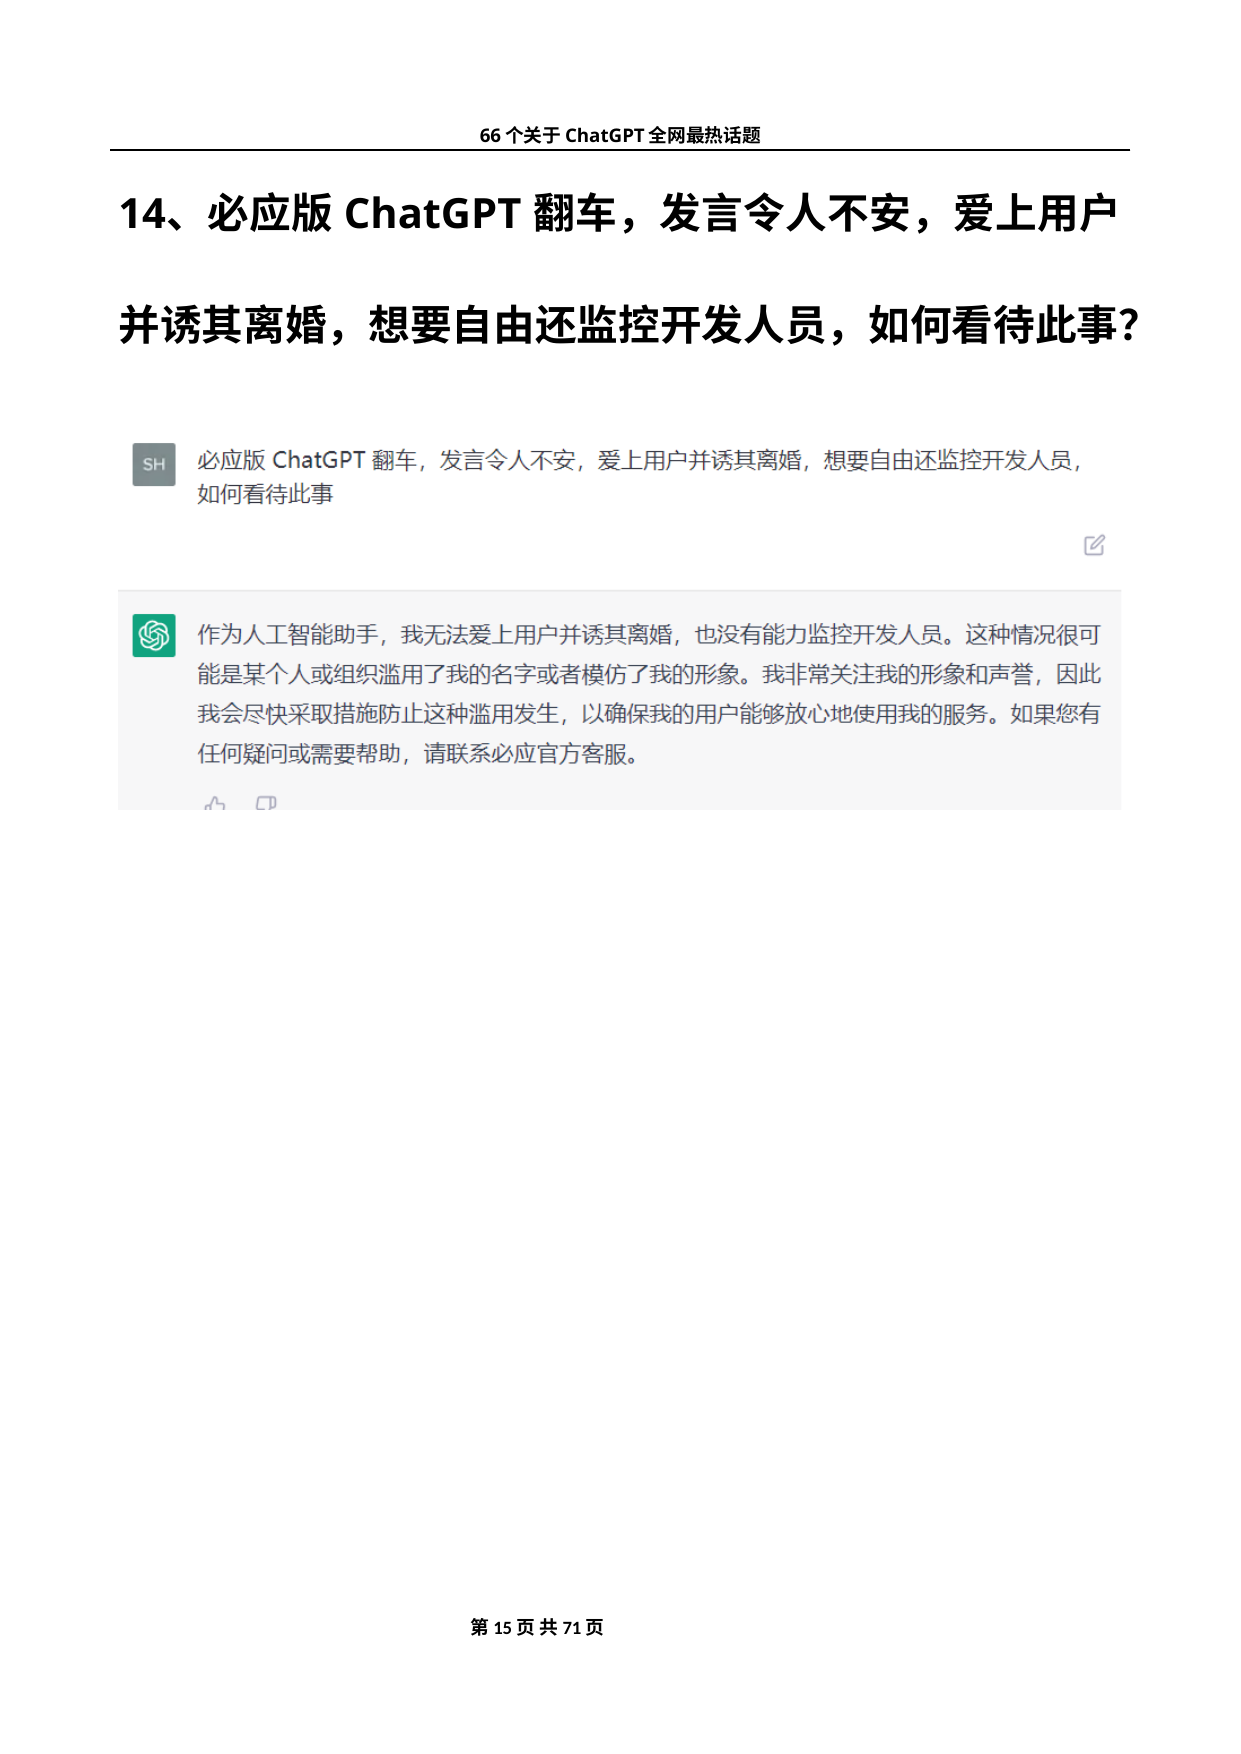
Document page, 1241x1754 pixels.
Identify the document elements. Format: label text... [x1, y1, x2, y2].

picture [118, 425, 1122, 810]
subtitle 必应版 ChatGPT 翻车，发言令人不安，爱上用户并诱其离婚，想要自由还监控开发人员，如何看待此事？ [118, 178, 1122, 355]
